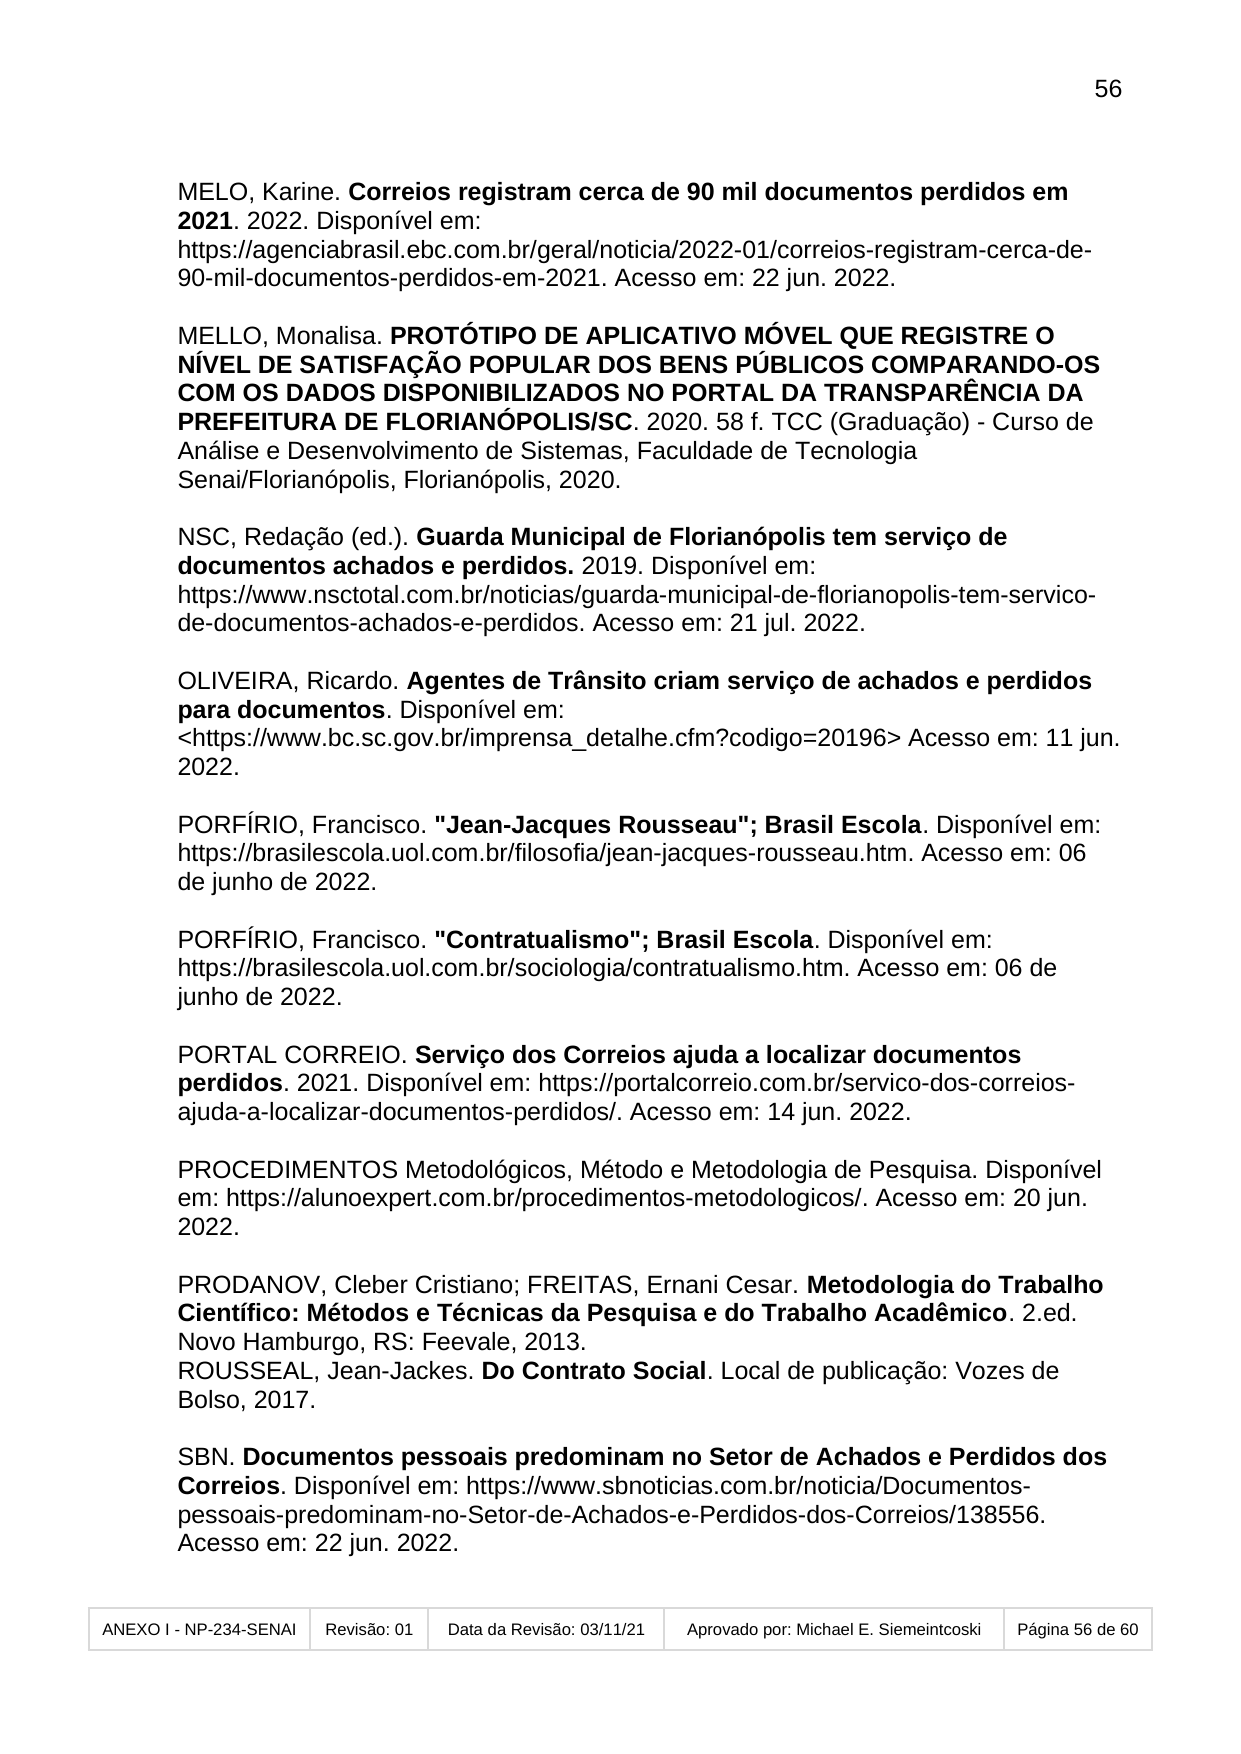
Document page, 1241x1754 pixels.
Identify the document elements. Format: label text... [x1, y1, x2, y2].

text PRODANOV, Cleber Cristiano; FREITAS, Ernani Cesar. Metodologia do Trabalho [177, 1270, 1122, 1298]
text ROUSSEAL, Jean-Jackes. Do Contrato Social. Local de publicação: Vozes de Bolso, 2017. [177, 1356, 1122, 1413]
text MELLO, Monalisa. PROTÓTIPO DE APLICATIVO MÓVEL QUE REGISTRE O NÍVEL DE SATISFAÇÃO POPULAR DOS BENS PÚBLICOS COMPARANDO-OS COM OS DADOS DISPONIBILIZADOS NO PORTAL DA TRANSPARÊNCIA DA PREFEITURA DE FLORIANÓPOLIS/SC. 2020. 58 f. TCC (Graduação) - Curso de Análise e Desenvolvimento de Sistemas, Faculdade de Tecnologia Senai/Florianópolis, Florianópolis, 2020. [177, 321, 1122, 493]
text OLIVEIRA, Ricardo. Agentes de Trânsito criam serviço de achados e perdidos para documentos. Disponível em: <https://www.bc.sc.gov.br/imprensa_detalhe.cfm?codigo=20196> Acesso em: 11 jun. 2022. [177, 666, 1122, 781]
text Novo Hamburgo, RS: Feevale, 2013. [177, 1327, 1122, 1356]
text PORFÍRIO, Francisco. "Contratualismo"; Brasil Escola. Disponível em: https://brasilescola.uol.com.br/sociologia/contratualismo.htm. Acesso em: 06 de junho de 2022. [177, 925, 1122, 1011]
text SBN. Documentos pessoais predominam no Setor de Achados e Perdidos dos Correios. Disponível em: https://www.sbnoticias.com.br/noticia/Documentos-pessoais-predominam-no-Setor-de-Achados-e-Perdidos-dos-Correios/138556. Acesso em: 22 jun. 2022. [177, 1442, 1122, 1557]
text NSC, Redação (ed.). Guarda Municipal de Florianópolis tem serviço de documentos achados e perdidos. 2019. Disponível em: https://www.nsctotal.com.br/noticias/guarda-municipal-de-florianopolis-tem-servico-de-documentos-achados-e-perdidos. Acesso em: 21 jul. 2022. [177, 522, 1122, 637]
text Científico: Métodos e Técnicas da Pesquisa e do Trabalho Acadêmico. 2.ed. [177, 1298, 1122, 1327]
text PROCEDIMENTOS Metodológicos, Método e Metodologia de Pesquisa. Disponível em: https://alunoexpert.com.br/procedimentos-metodologicos/. Acesso em: 20 jun. 2022. [177, 1155, 1122, 1241]
text PORTAL CORREIO. Serviço dos Correios ajuda a localizar documentos perdidos. 2021. Disponível em: https://portalcorreio.com.br/servico-dos-correios-ajuda-a-localizar-documentos-perdidos/. Acesso em: 14 jun. 2022. [177, 1040, 1122, 1126]
text MELO, Karine. Correios registram cerca de 90 mil documentos perdidos em 2021. 2022. Disponível em: https://agenciabrasil.ebc.com.br/geral/noticia/2022-01/correios-registram-cerca-de-90-mil-documentos-perdidos-em-2021. Acesso em: 22 jun. 2022. [177, 177, 1122, 292]
text PORFÍRIO, Francisco. "Jean-Jacques Rousseau"; Brasil Escola. Disponível em: https://brasilescola.uol.com.br/filosofia/jean-jacques-rousseau.htm. Acesso em: 06 de junho de 2022. [177, 810, 1122, 896]
